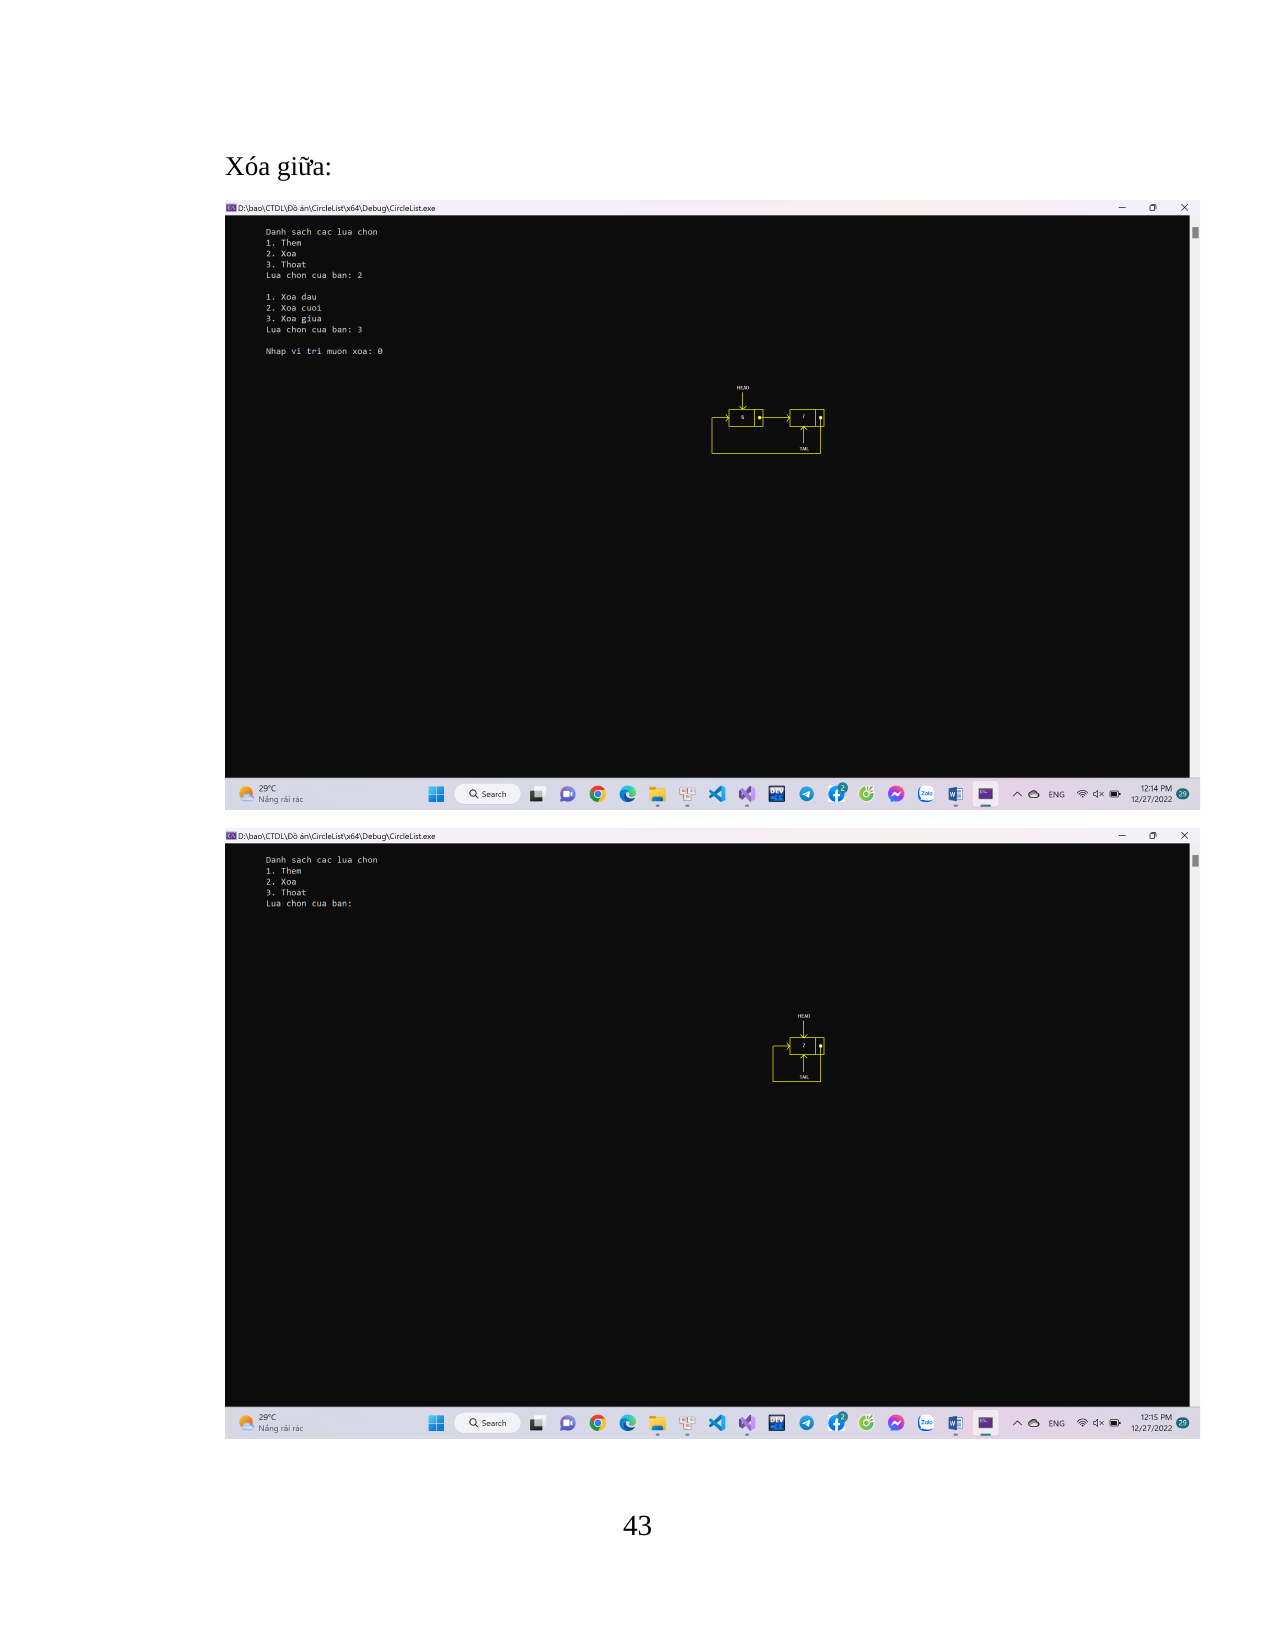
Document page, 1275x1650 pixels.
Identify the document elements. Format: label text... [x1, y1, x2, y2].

picture [225, 828, 1200, 1439]
text Xóa giữa: [225, 150, 1125, 181]
picture [225, 200, 1200, 810]
